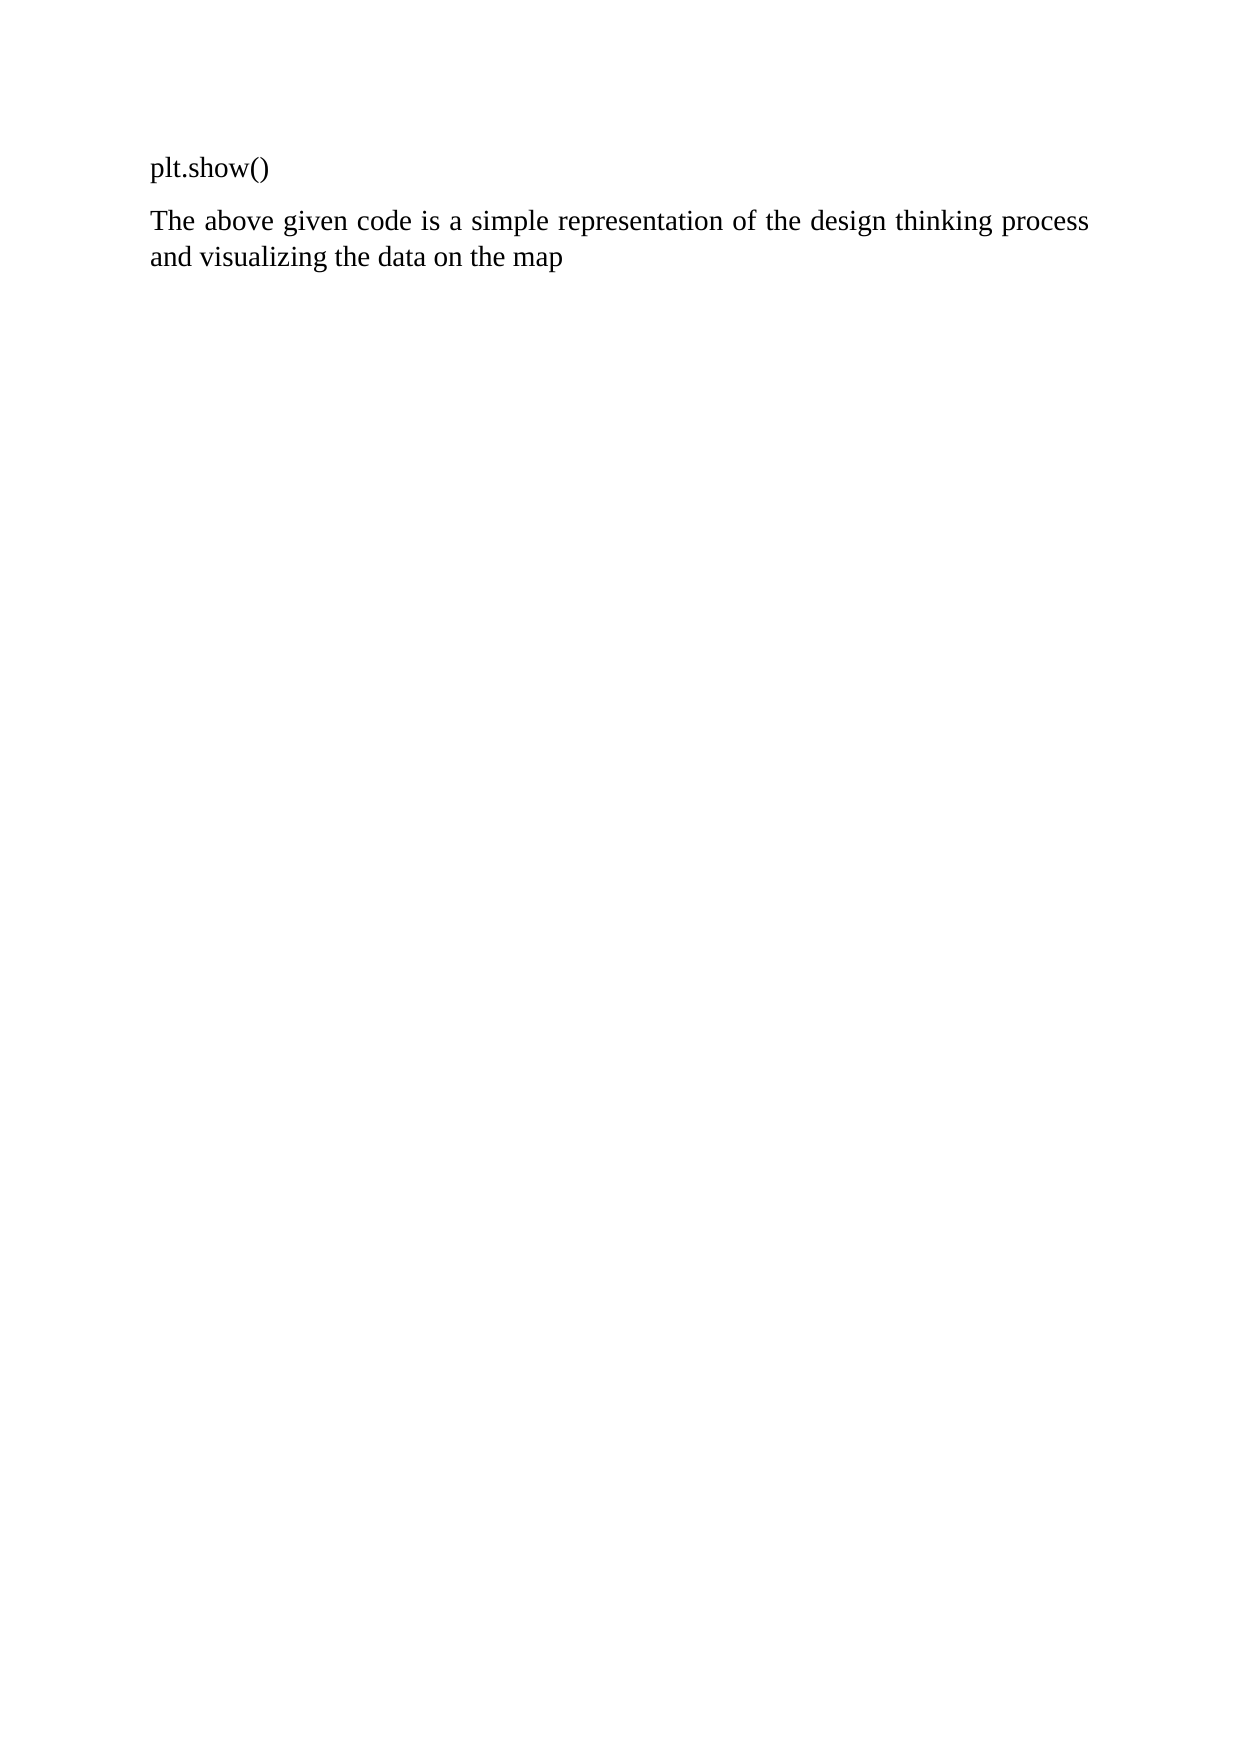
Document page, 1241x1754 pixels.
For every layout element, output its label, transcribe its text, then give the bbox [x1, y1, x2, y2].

text The above given code is a simple representation of the design thinking process and visualizing the data on the map [150, 203, 1090, 272]
text plt.show() [150, 150, 1090, 183]
